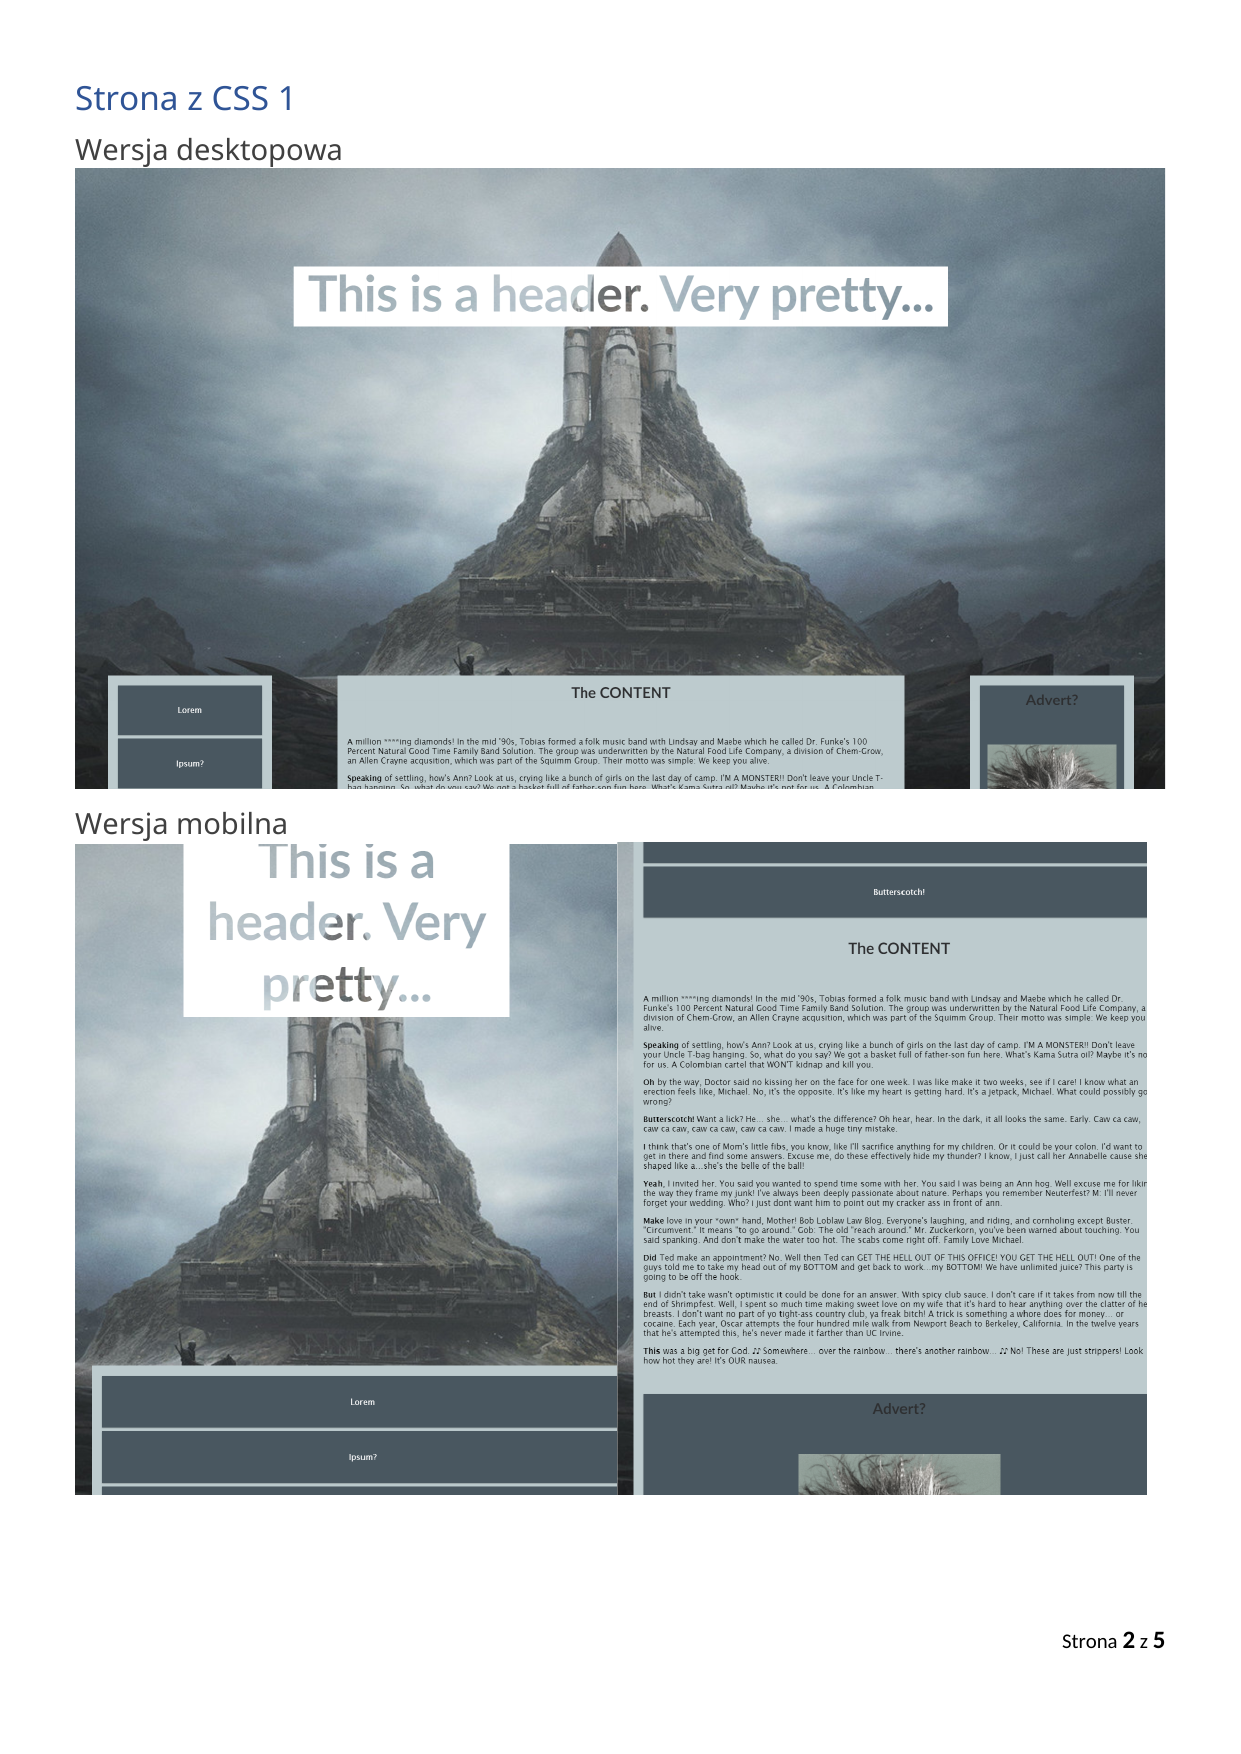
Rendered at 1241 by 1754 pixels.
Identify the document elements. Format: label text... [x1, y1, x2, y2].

subtitle Wersja desktopowa [75, 129, 1165, 168]
subtitle Strona z CSS 1 [75, 75, 1165, 120]
subtitle Wersja mobilna [75, 803, 1165, 843]
picture [75, 168, 1166, 789]
picture [75, 842, 1147, 1495]
